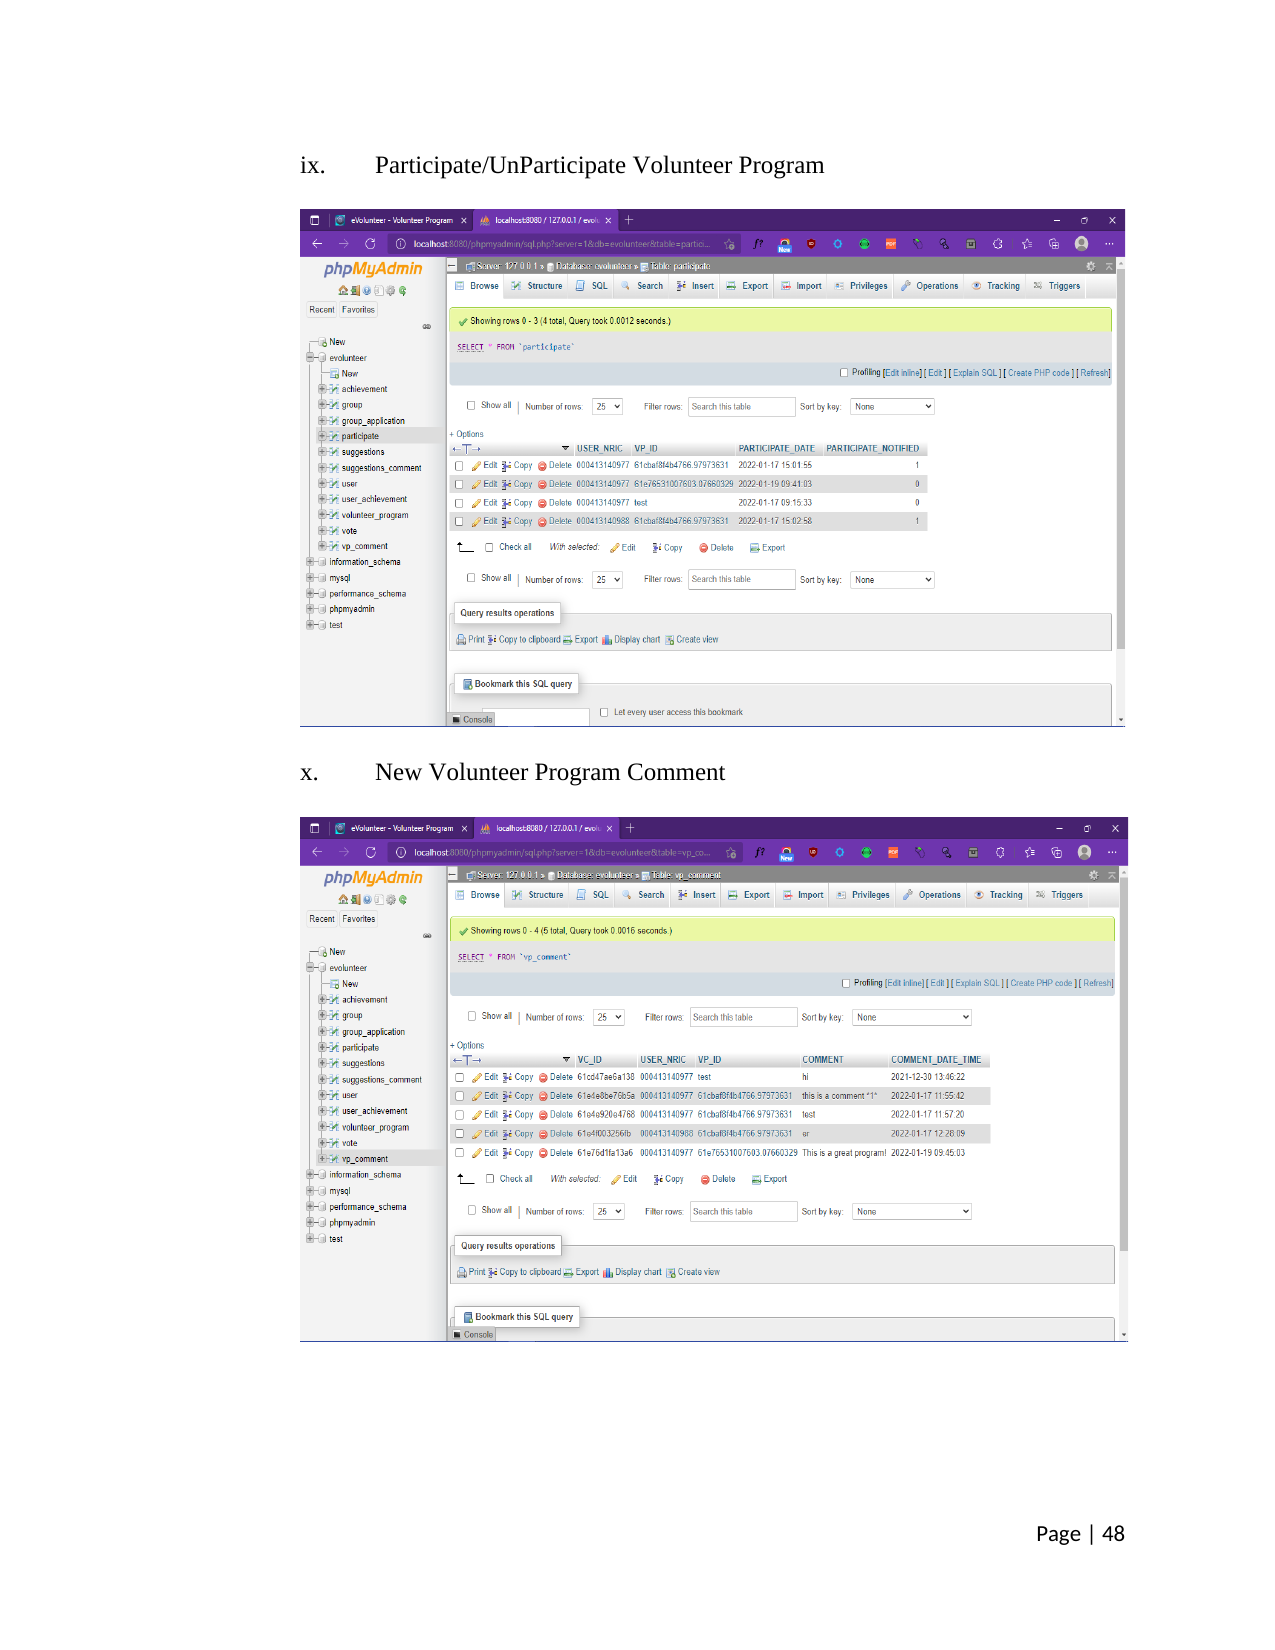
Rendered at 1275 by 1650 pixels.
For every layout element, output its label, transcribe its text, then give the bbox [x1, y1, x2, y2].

list Participate/UnParticipate Volunteer Program [300, 150, 1125, 179]
picture [300, 817, 1129, 1342]
picture [300, 209, 1125, 727]
list New Volunteer Program Comment [300, 757, 1125, 786]
